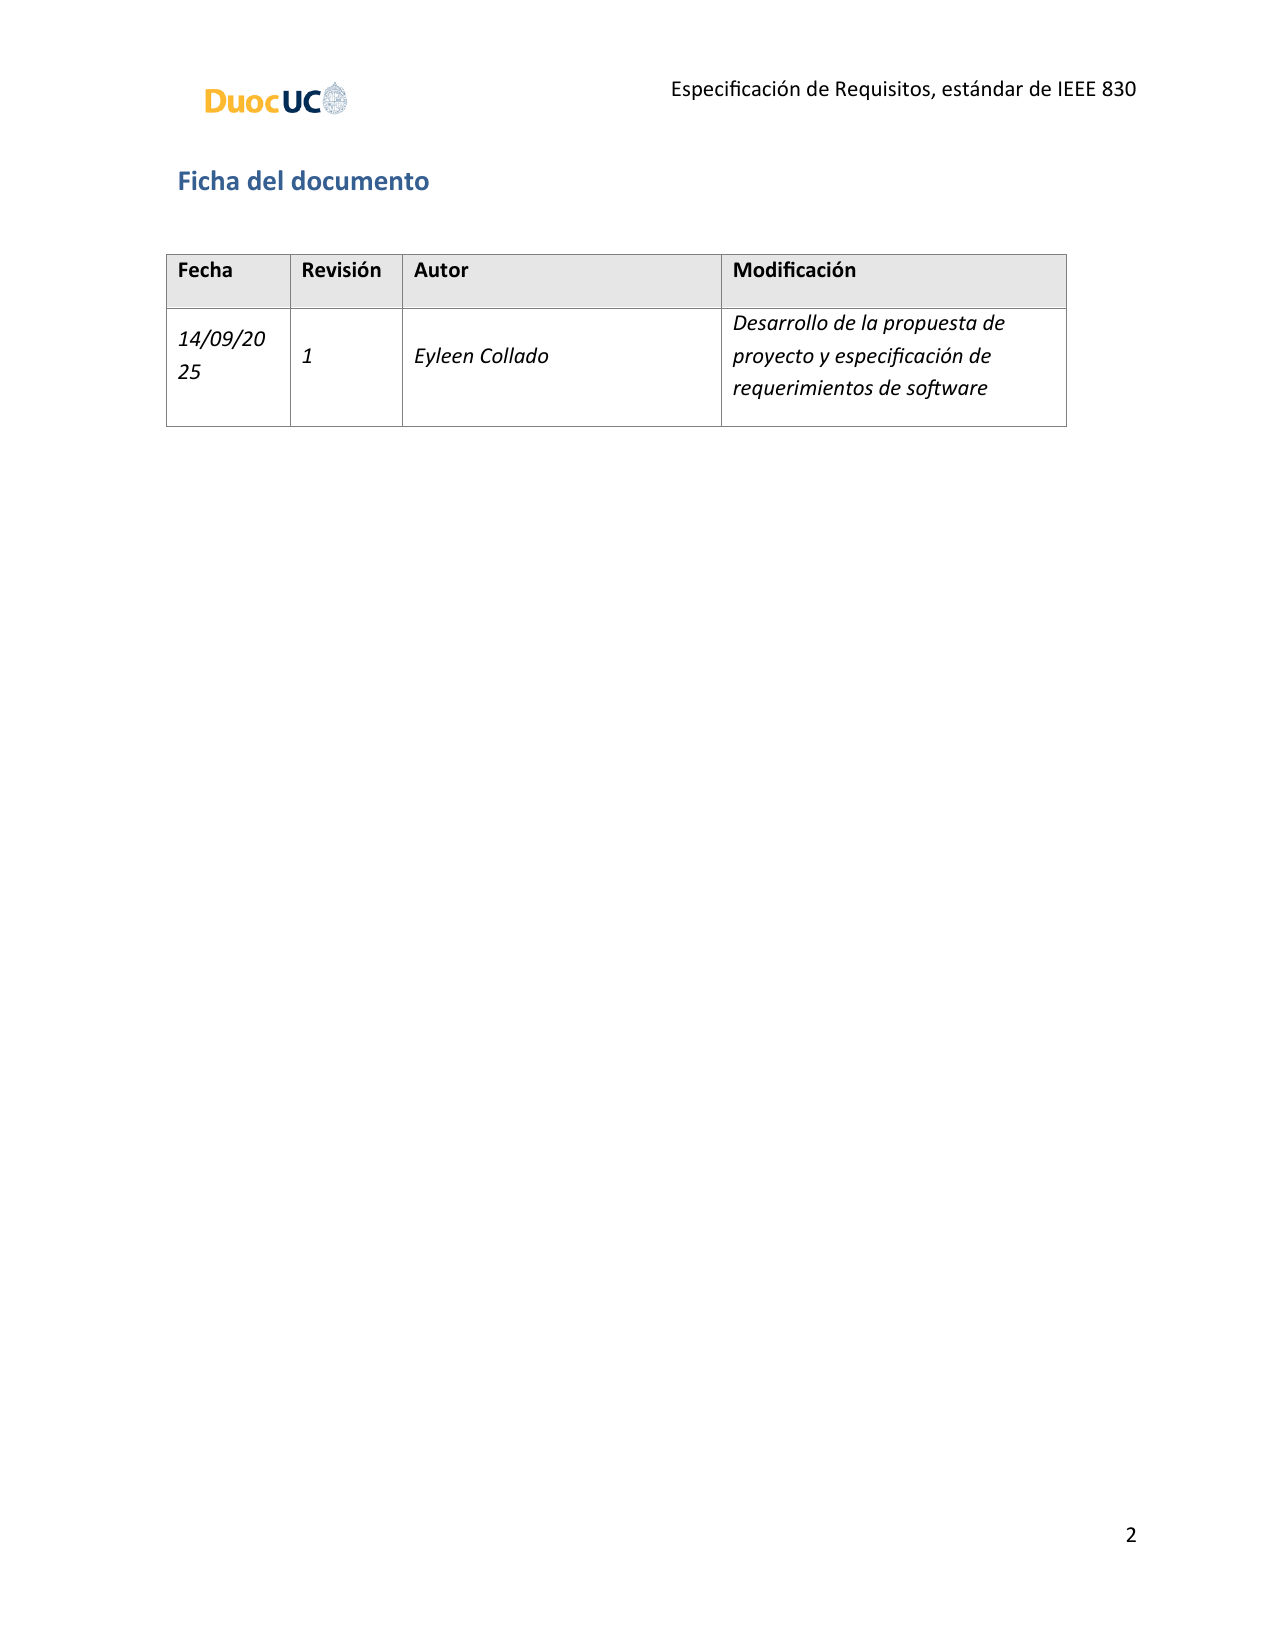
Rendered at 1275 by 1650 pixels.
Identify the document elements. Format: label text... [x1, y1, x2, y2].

picture [198, 78, 352, 117]
table_cell 14/09/2025 [167, 309, 290, 426]
table_cell Desarrollo de la propuesta de proyecto y especificación de requerimientos de software [722, 309, 1066, 426]
table_header Fecha [167, 255, 290, 307]
table_header Modificación [722, 255, 1066, 307]
table_cell Eyleen Collado [403, 309, 721, 426]
table_header Revisión [291, 255, 402, 307]
table_cell 1 [291, 309, 402, 426]
table_header Autor [403, 255, 721, 307]
subtitle Ficha del documento [177, 162, 1137, 198]
